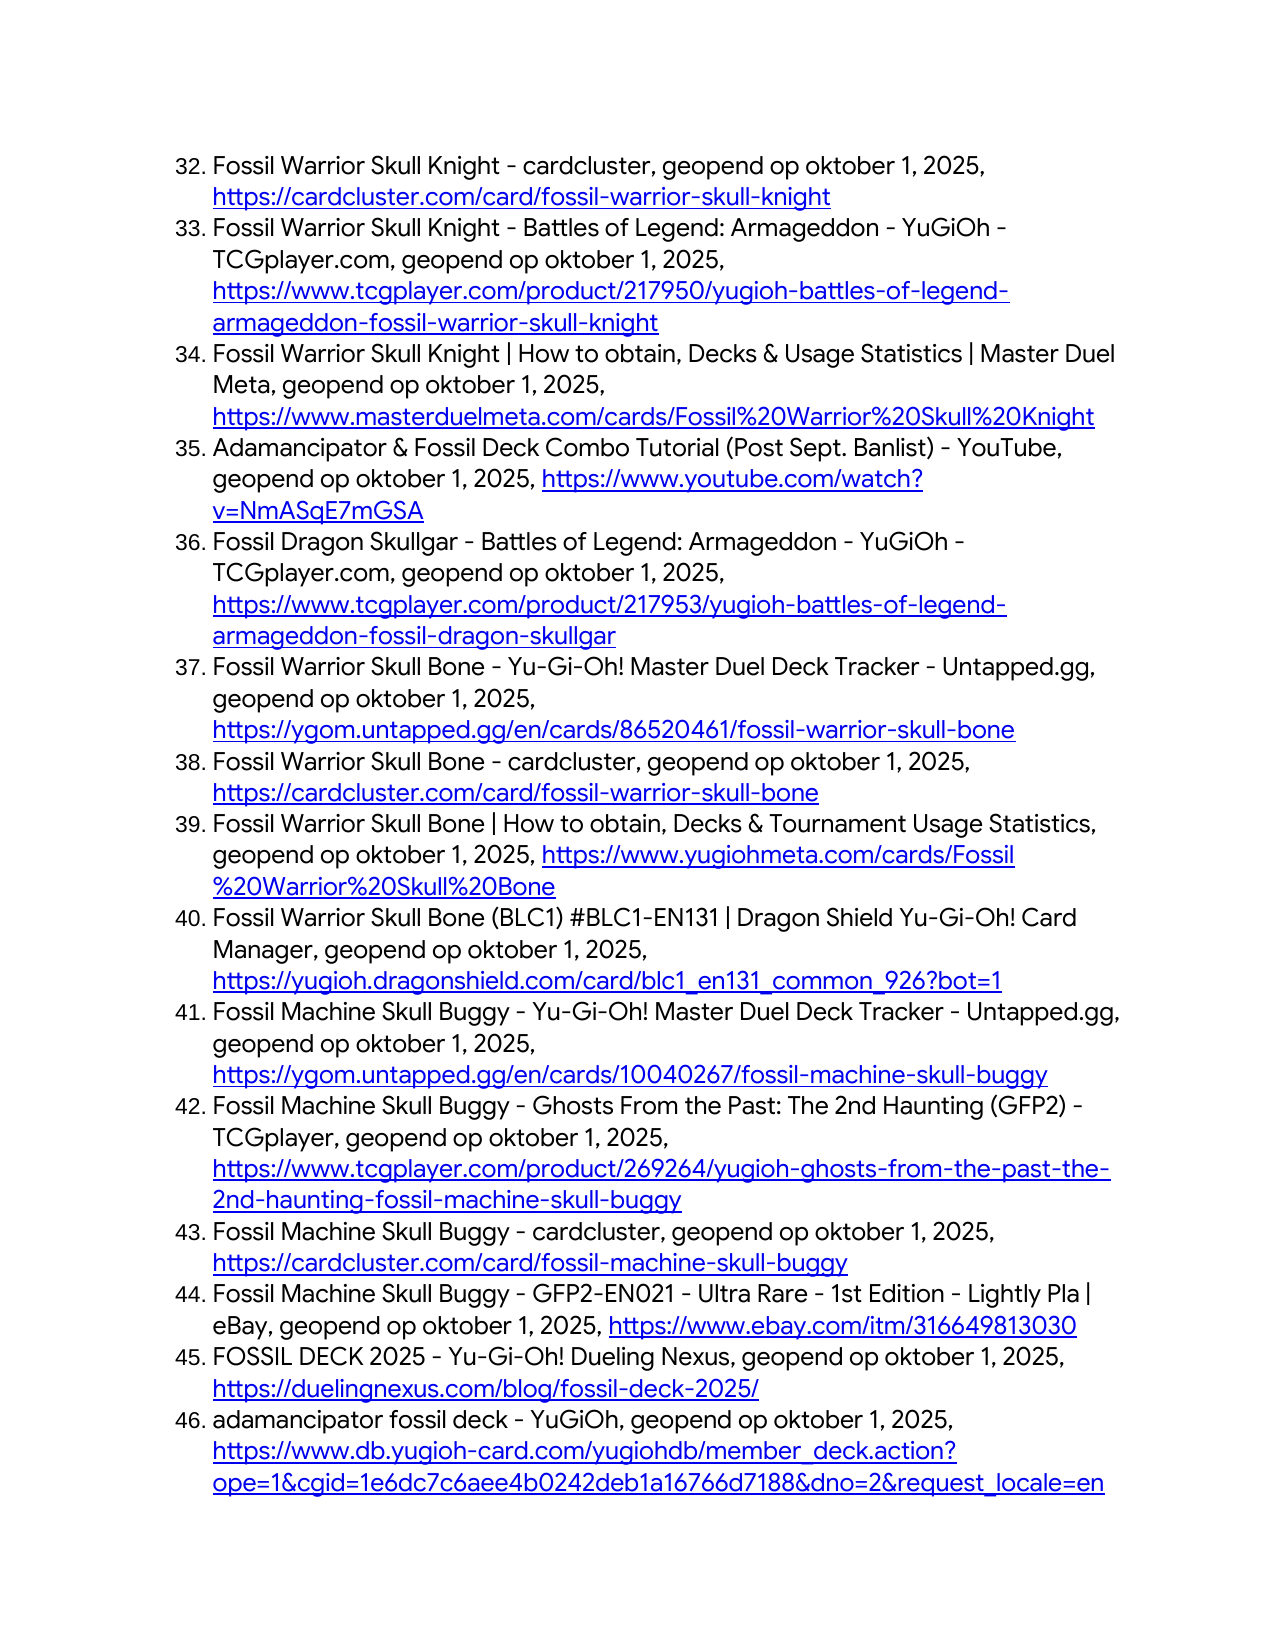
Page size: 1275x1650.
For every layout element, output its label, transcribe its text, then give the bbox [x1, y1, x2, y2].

list Fossil Machine Skull Buggy - cardcluster, geopend op oktober 1, 2025, https://cardcluster.com/card/fossil-machine-skull-buggy [175, 1216, 1125, 1279]
list Fossil Warrior Skull Bone | How to obtain, Decks & Tournament Usage Statistics, geopend op oktober 1, 2025, https://www.yugiohmeta.com/cards/Fossil%20Warrior%20Skull%20Bone [175, 808, 1125, 902]
list Fossil Machine Skull Buggy - GFP2-EN021 - Ultra Rare - 1st Edition - Lightly Pla | eBay, geopend op oktober 1, 2025, https://www.ebay.com/itm/316649813030 [175, 1279, 1125, 1341]
list Fossil Warrior Skull Knight - cardcluster, geopend op oktober 1, 2025, https://cardcluster.com/card/fossil-warrior-skull-knight [175, 150, 1125, 213]
list Fossil Warrior Skull Bone - Yu-Gi-Oh! Master Duel Deck Tracker - Untapped.gg, geopend op oktober 1, 2025, https://ygom.untapped.gg/en/cards/86520461/fossil-warrior-skull-bone [175, 652, 1125, 746]
list Fossil Warrior Skull Bone (BLC1) #BLC1-EN131 | Dragon Shield Yu-Gi-Oh! Card Manager, geopend op oktober 1, 2025, https://yugioh.dragonshield.com/card/blc1_en131_common_926?bot=1 [175, 902, 1125, 997]
list FOSSIL DECK 2025 - Yu-Gi-Oh! Dueling Nexus, geopend op oktober 1, 2025, https://duelingnexus.com/blog/fossil-deck-2025/ [175, 1341, 1125, 1404]
list Fossil Warrior Skull Bone - cardcluster, geopend op oktober 1, 2025, https://cardcluster.com/card/fossil-warrior-skull-bone [175, 746, 1125, 808]
list adamancipator fossil deck - YuGiOh, geopend op oktober 1, 2025, https://www.db.yugioh-card.com/yugiohdb/member_deck.action?ope=1&cgid=1e6dc7c6aee4b0242deb1a16766d7188&dno=2&request_locale=en [175, 1404, 1125, 1498]
list Adamancipator & Fossil Deck Combo Tutorial (Post Sept. Banlist) - YouTube, geopend op oktober 1, 2025, https://www.youtube.com/watch?v=NmASqE7mGSA [175, 432, 1125, 526]
list Fossil Machine Skull Buggy - Yu-Gi-Oh! Master Duel Deck Tracker - Untapped.gg, geopend op oktober 1, 2025, https://ygom.untapped.gg/en/cards/10040267/fossil-machine-skull-buggy [175, 997, 1125, 1091]
list Fossil Warrior Skull Knight - Battles of Legend: Armageddon - YuGiOh - TCGplayer.com, geopend op oktober 1, 2025, https://www.tcgplayer.com/product/217950/yugioh-battles-of-legend-armageddon-fossil-warrior-skull-knight [175, 213, 1125, 338]
list Fossil Warrior Skull Knight | How to obtain, Decks & Usage Statistics | Master Duel Meta, geopend op oktober 1, 2025, https://www.masterduelmeta.com/cards/Fossil%20Warrior%20Skull%20Knight [175, 338, 1125, 432]
list Fossil Dragon Skullgar - Battles of Legend: Armageddon - YuGiOh - TCGplayer.com, geopend op oktober 1, 2025, https://www.tcgplayer.com/product/217953/yugioh-battles-of-legend-armageddon-fossil-dragon-skullgar [175, 526, 1125, 652]
list Fossil Machine Skull Buggy - Ghosts From the Past: The 2nd Haunting (GFP2) - TCGplayer, geopend op oktober 1, 2025, https://www.tcgplayer.com/product/269264/yugioh-ghosts-from-the-past-the-2nd-haunting-fossil-machine-skull-buggy [175, 1091, 1125, 1216]
